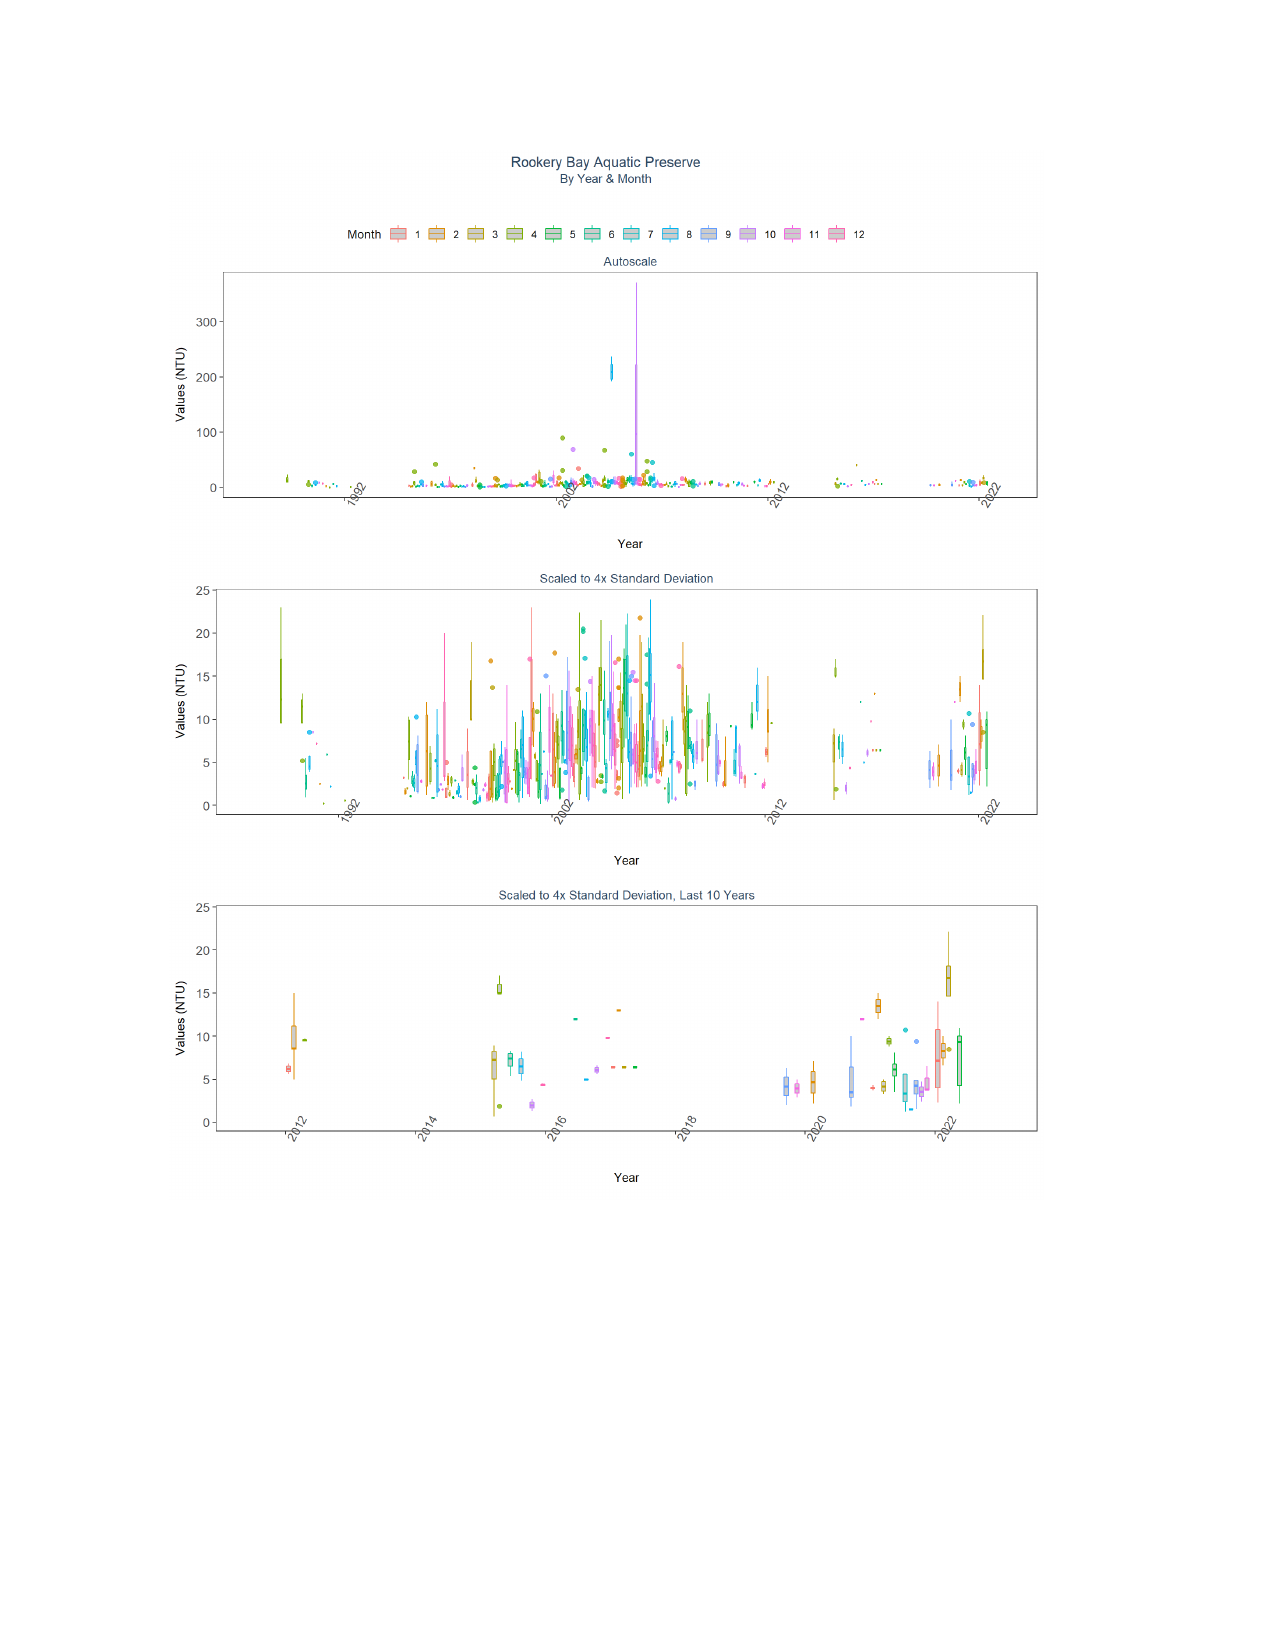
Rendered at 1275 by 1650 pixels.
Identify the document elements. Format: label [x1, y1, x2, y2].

picture [168, 150, 1044, 1200]
